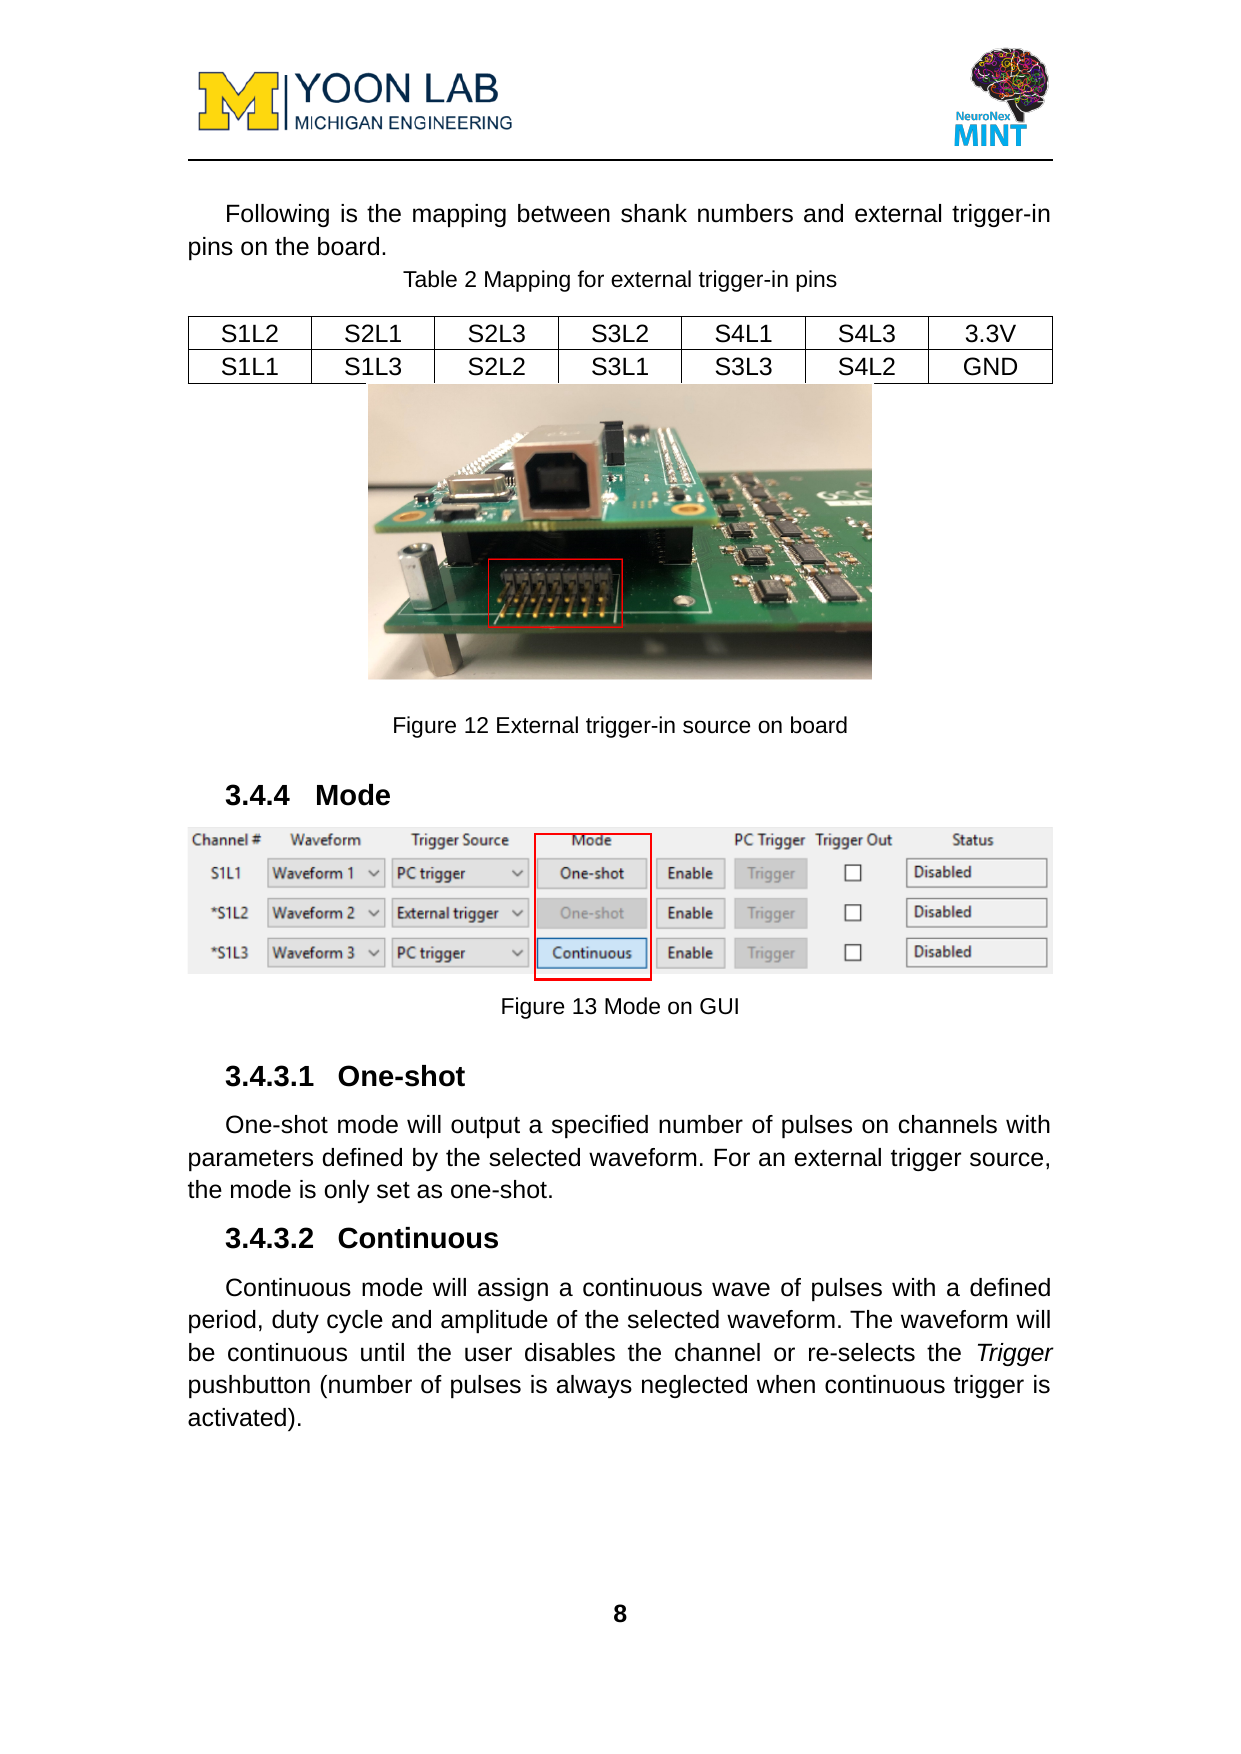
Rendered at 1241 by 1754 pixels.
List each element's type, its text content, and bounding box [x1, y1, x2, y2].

picture [946, 44, 1053, 151]
table_header S4L1 [682, 317, 805, 349]
picture [187, 827, 1053, 974]
picture [536, 835, 650, 974]
table_cell S1L1 [189, 350, 311, 383]
text Continuous mode will assign a continuous wave of pulses with a defined period, duty cycle and amplitude of the selected waveform. The waveform will be continuous until the user disables the channel or re-selects the Trigger pushbutton (number of pulses is always neglected when continuous trigger is activated). [187, 1271, 1053, 1433]
table_cell S4L2 [806, 350, 928, 383]
table_header S2L3 [435, 317, 558, 349]
text One-shot mode will output a specified number of pulses on channels with parameters defined by the selected waveform. For an external trigger source, the mode is only set as one-shot. [187, 1108, 1053, 1206]
list Continuous [225, 1206, 1053, 1271]
table_cell S2L2 [435, 350, 558, 383]
picture [366, 383, 875, 680]
text Figure 12 External trigger-in source on board [187, 709, 1053, 741]
text Figure 13 Mode on GUI [187, 990, 1053, 1022]
table_cell S3L1 [559, 350, 681, 383]
table_header S1L2 [189, 317, 311, 349]
text Following is the mapping between shank numbers and external trigger-in pins on the board. [187, 197, 1053, 262]
text Table 2 Mapping for external trigger-in pins [187, 262, 1053, 295]
table_header S3L2 [559, 317, 681, 349]
table_cell GND [929, 350, 1052, 383]
table_cell S3L3 [682, 350, 805, 383]
table_cell S1L3 [312, 350, 434, 383]
table_header 3.3V [929, 317, 1052, 349]
table_header S4L3 [806, 317, 928, 349]
list One-shot [225, 1043, 1053, 1108]
list Mode [225, 762, 1053, 827]
picture [198, 62, 516, 141]
table_header S2L1 [312, 317, 434, 349]
